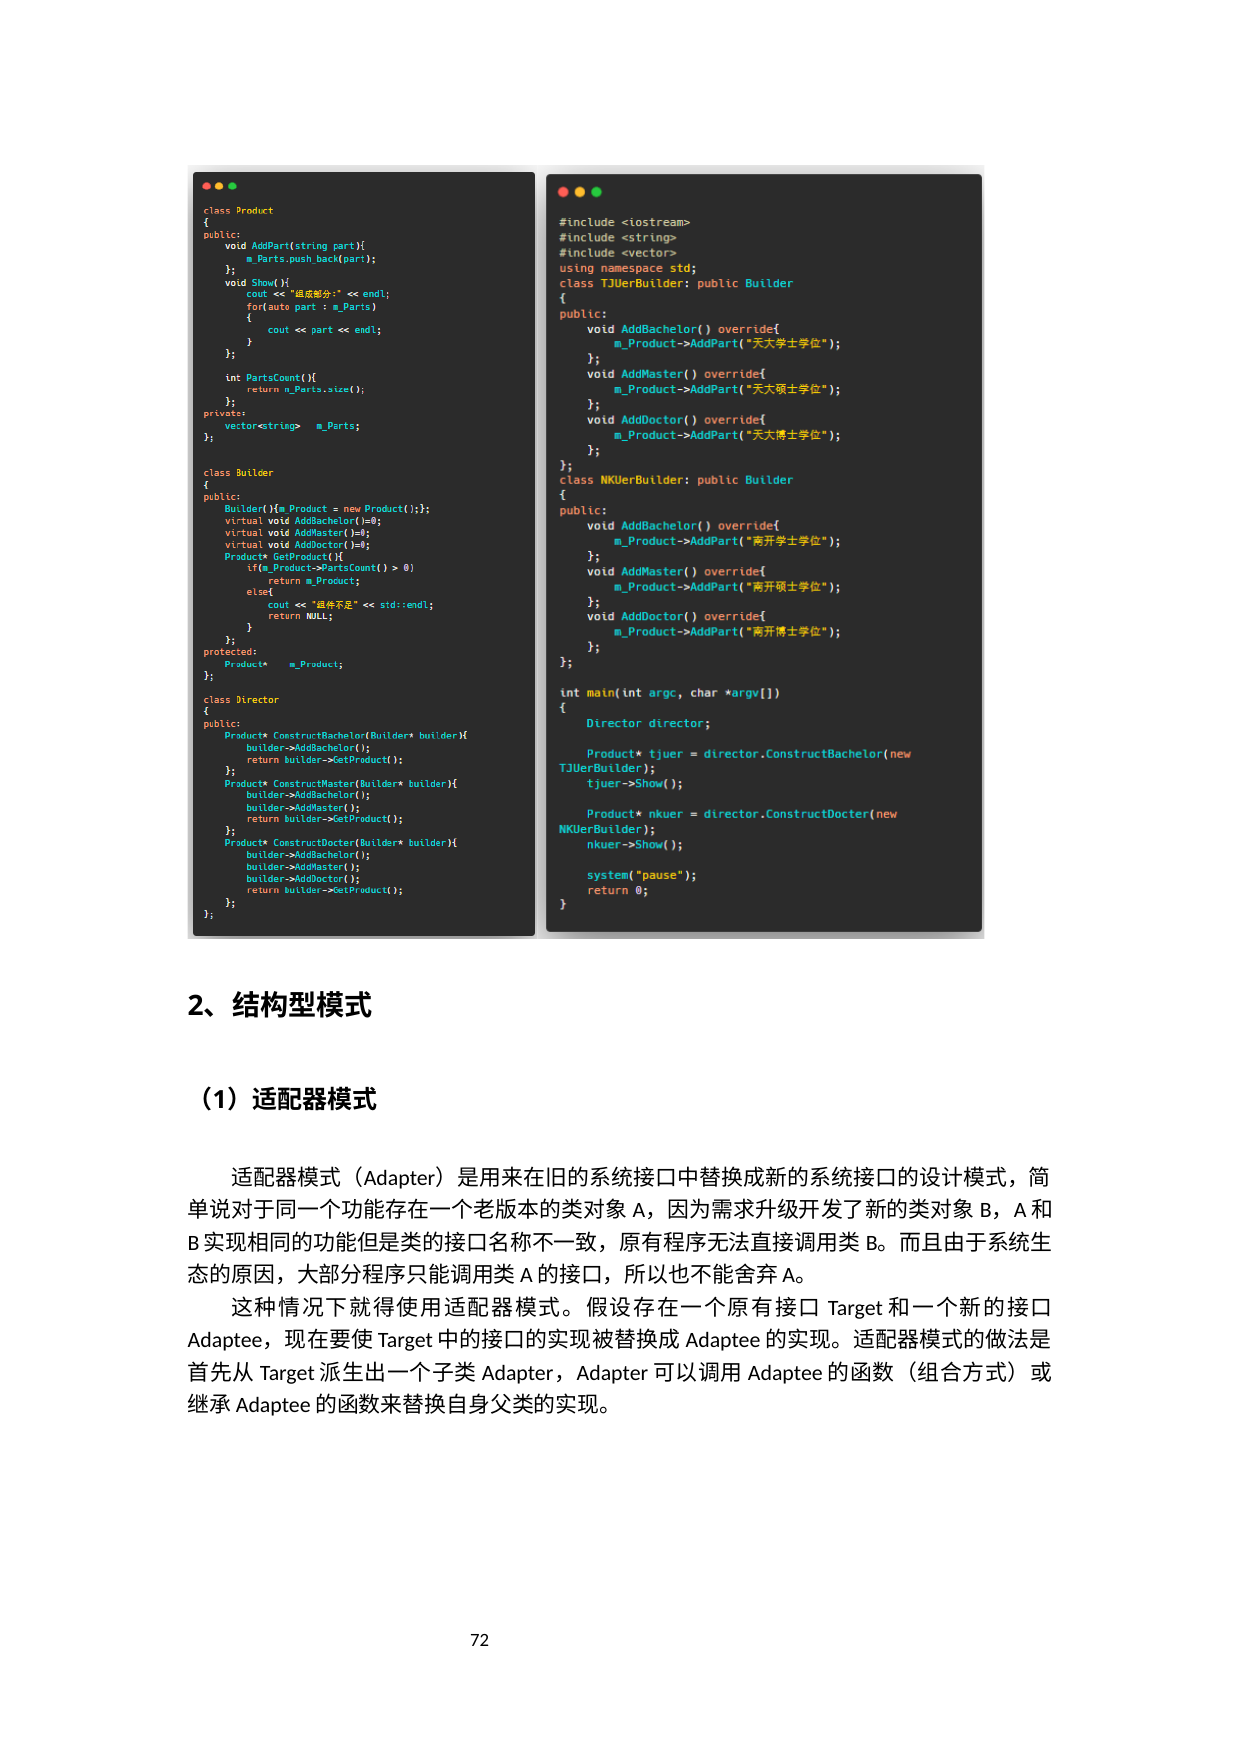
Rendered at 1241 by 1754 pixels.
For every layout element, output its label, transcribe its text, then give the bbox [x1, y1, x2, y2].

text 这种情况下就得使用适配器模式。假设存在一个原有接口Target和一个新的接口Adaptee，现在要使Target中的接口的实现被替换成Adaptee的实现。适配器模式的做法是首先从Target派生出一个子类Adapter，Adapter可以调用Adaptee的函数（组合方式）或继承Adaptee的函数来替换自身父类的实现。 [187, 1289, 1053, 1419]
text 适配器模式（Adapter）是用来在旧的系统接口中替换成新的系统接口的设计模式，简单说对于同一个功能存在一个老版本的类对象A，因为需求升级开发了新的类对象B，A和B实现相同的功能但是类的接口名称不一致，原有程序无法直接调用类B。而且由于系统生态的原因，大部分程序只能调用类A的接口，所以也不能舍弃A。 [187, 1159, 1053, 1289]
subtitle 2、结构型模式 [187, 971, 1053, 1036]
picture [187, 165, 985, 939]
subtitle （1）适配器模式 [187, 1065, 1053, 1130]
